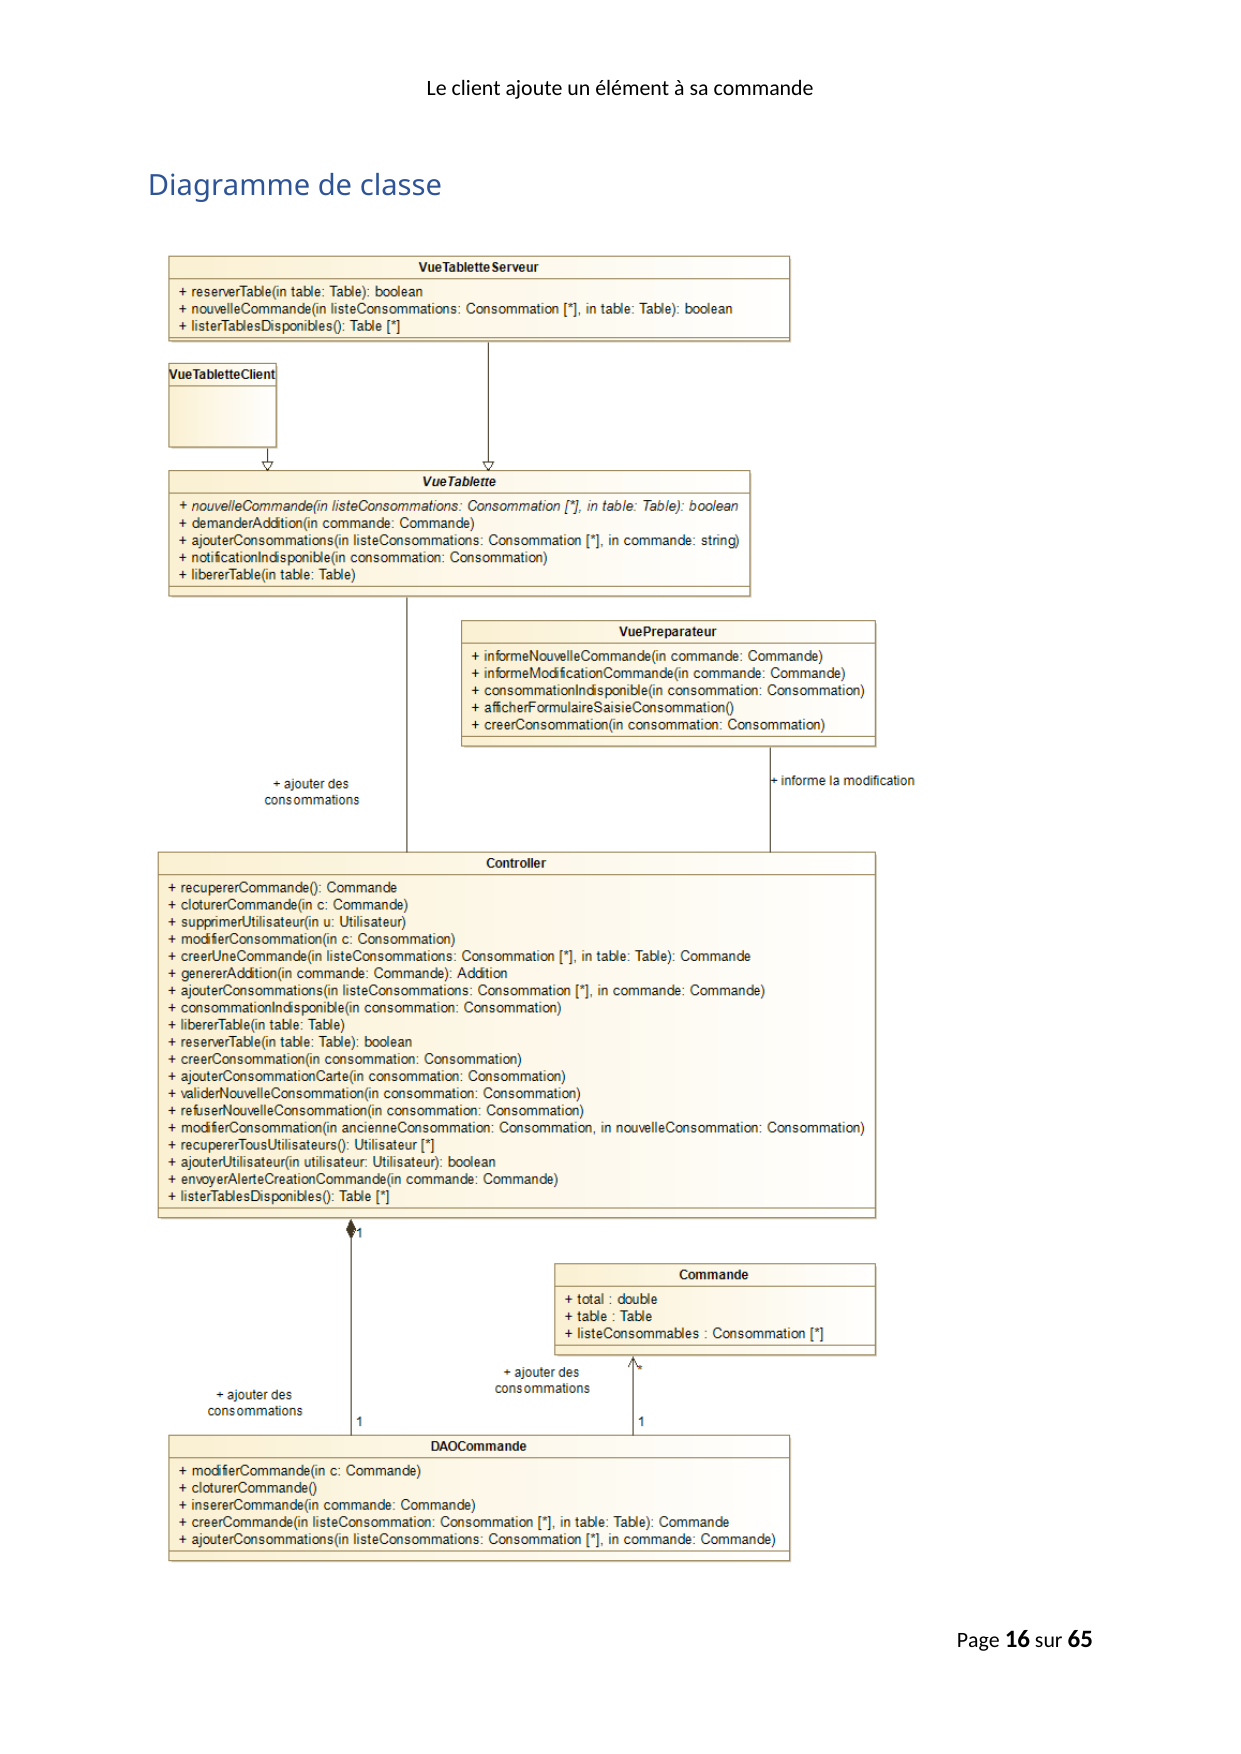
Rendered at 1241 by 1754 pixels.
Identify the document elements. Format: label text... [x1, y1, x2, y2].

subtitle Diagramme de classe [148, 164, 1093, 204]
picture [147, 245, 937, 1573]
